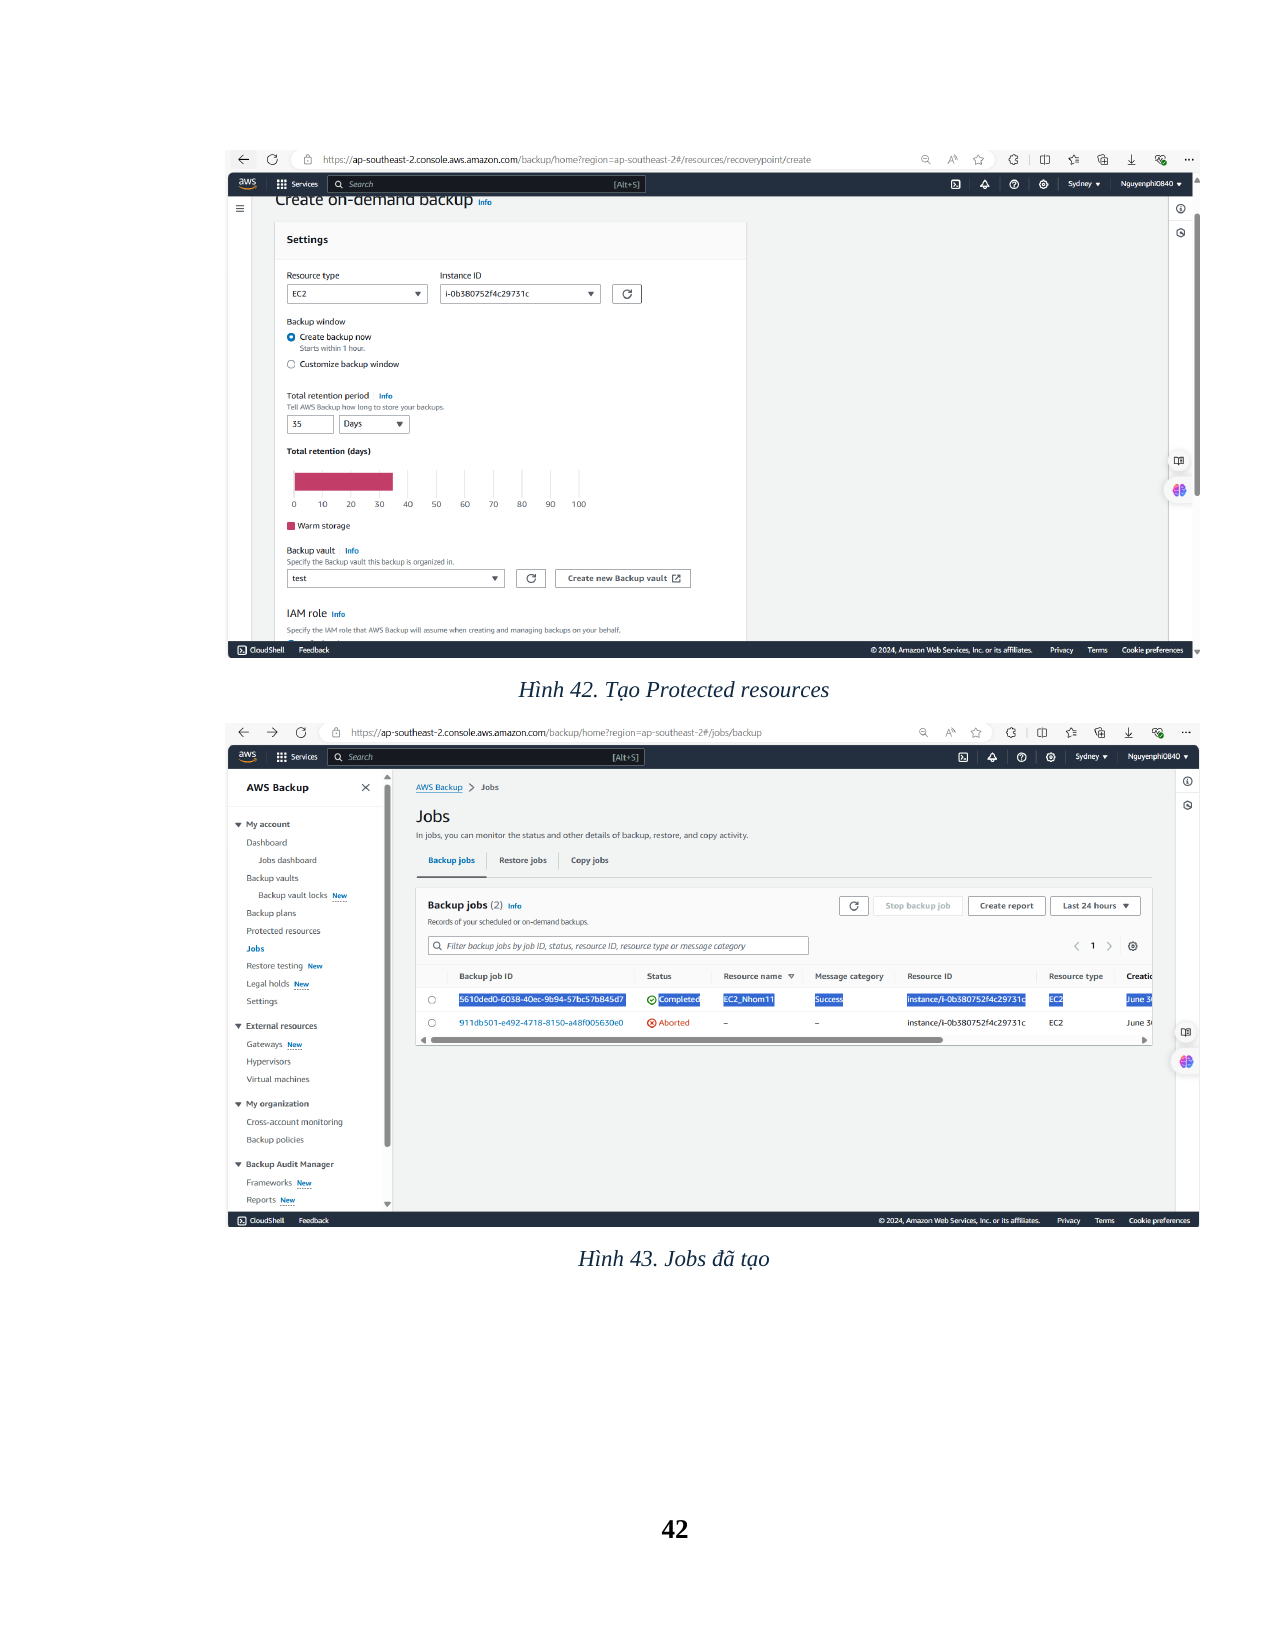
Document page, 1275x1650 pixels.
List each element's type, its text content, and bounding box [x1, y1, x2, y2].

text Hình 42. Tạo Protected resources [150, 676, 1125, 702]
text Hình 43. Jobs đã tạo [150, 1245, 1125, 1272]
picture [225, 723, 1200, 1227]
picture [225, 150, 1200, 658]
